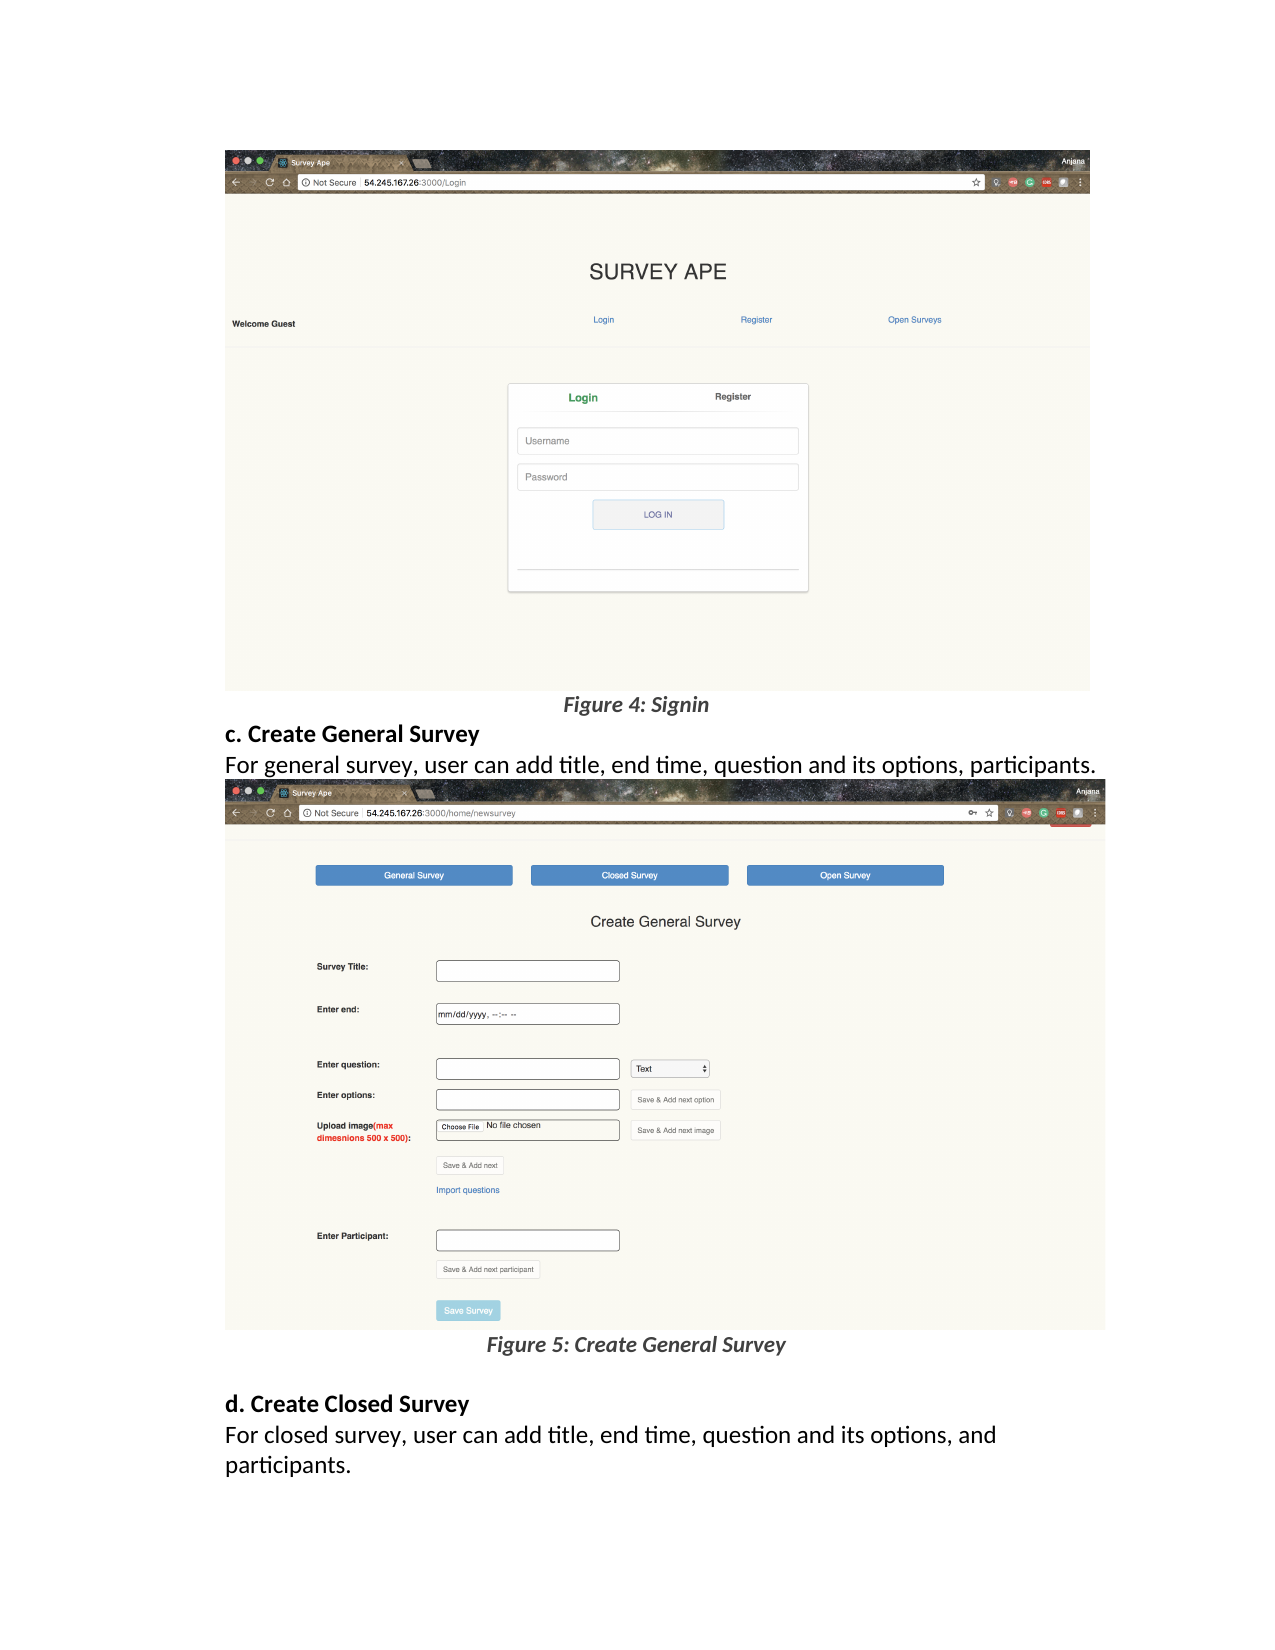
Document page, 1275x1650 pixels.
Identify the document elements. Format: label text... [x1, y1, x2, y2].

text Figure 4: Signin [150, 691, 1125, 719]
text c. Create General Survey [150, 719, 1125, 749]
list For closed survey, user can add title, end time, question and its options, and participants. [225, 1419, 1125, 1480]
picture [225, 150, 1090, 691]
text d. Create Closed Survey [150, 1388, 1125, 1419]
picture [225, 779, 1106, 1330]
text Figure 5: Create General Survey [150, 1330, 1125, 1358]
list For general survey, user can add title, end time, question and its options, participants. [225, 749, 1125, 780]
